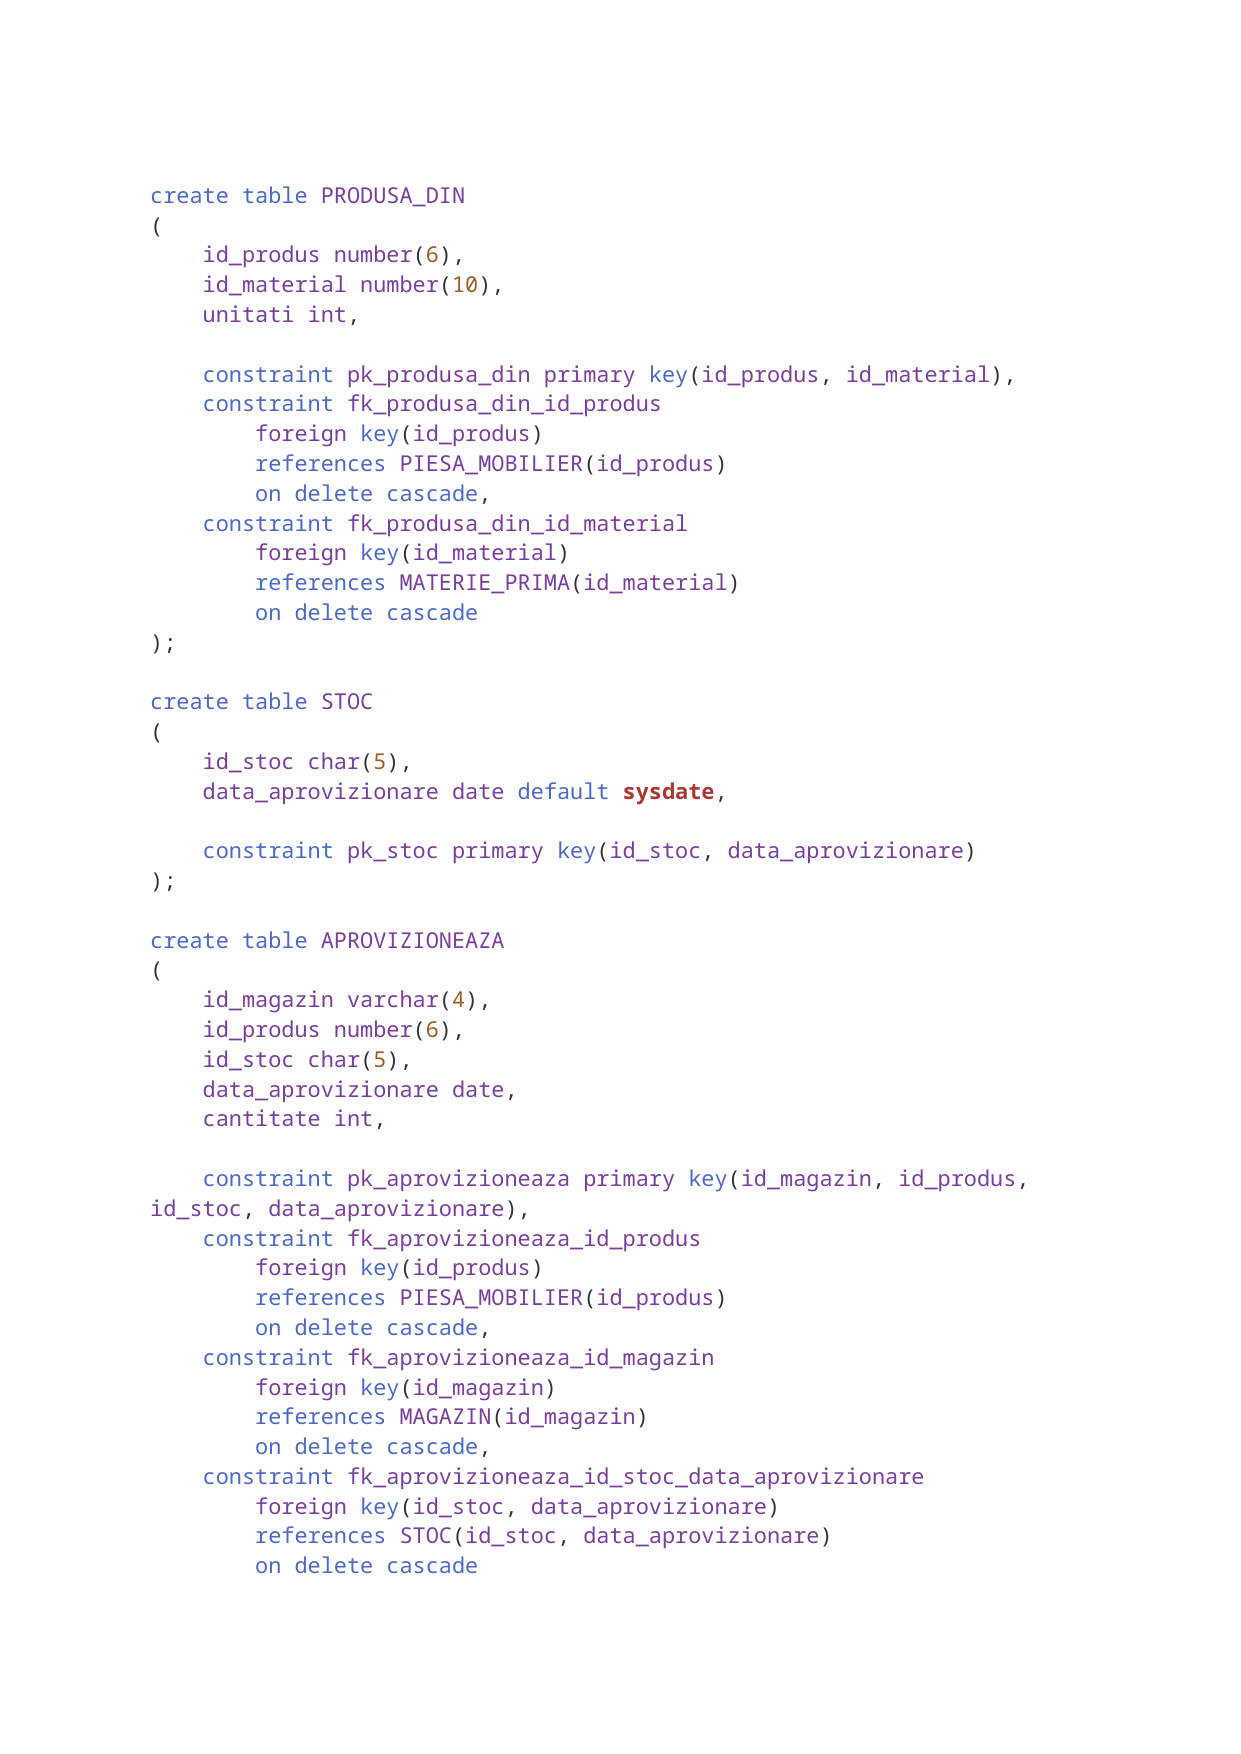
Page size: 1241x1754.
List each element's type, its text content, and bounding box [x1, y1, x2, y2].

text ( [150, 716, 1090, 746]
text ); [150, 627, 1090, 656]
text create table APROVIZIONEAZA [150, 924, 1090, 954]
text foreign key(id_material) [150, 537, 1090, 567]
text constraint fk_aprovizioneaza_id_stoc_data_aprovizionare [150, 1461, 1090, 1491]
text id_stoc char(5), [150, 1044, 1090, 1073]
text constraint fk_produsa_din_id_produs [150, 388, 1090, 418]
text id_magazin varchar(4), [150, 984, 1090, 1014]
text foreign key(id_stoc, data_aprovizionare) [150, 1491, 1090, 1520]
text create table STOC [150, 686, 1090, 716]
text references MAGAZIN(id_magazin) [150, 1401, 1090, 1431]
text id_material number(10), [150, 269, 1090, 299]
text references MATERIE_PRIMA(id_material) [150, 567, 1090, 597]
text references PIESA_MOBILIER(id_produs) [150, 1282, 1090, 1312]
text data_aprovizionare date default sysdate, [150, 776, 1090, 805]
text foreign key(id_produs) [150, 1252, 1090, 1282]
text foreign key(id_magazin) [150, 1371, 1090, 1401]
text data_aprovizionare date, [150, 1073, 1090, 1103]
text ( [150, 954, 1090, 984]
text on delete cascade, [150, 1431, 1090, 1461]
text id_produs number(6), [150, 1014, 1090, 1044]
text constraint fk_produsa_din_id_material [150, 507, 1090, 537]
text on delete cascade, [150, 478, 1090, 507]
text references PIESA_MOBILIER(id_produs) [150, 448, 1090, 478]
text on delete cascade [150, 597, 1090, 627]
text on delete cascade [150, 1550, 1090, 1580]
text foreign key(id_produs) [150, 418, 1090, 448]
text id_produs number(6), [150, 239, 1090, 269]
text ); [150, 865, 1090, 895]
text constraint pk_produsa_din primary key(id_produs, id_material), [150, 358, 1090, 388]
text on delete cascade, [150, 1312, 1090, 1342]
text create table PRODUSA_DIN [150, 180, 1090, 209]
text ( [150, 209, 1090, 239]
text constraint pk_stoc primary key(id_stoc, data_aprovizionare) [150, 835, 1090, 865]
text unitati int, [150, 299, 1090, 329]
text cantitate int, [150, 1103, 1090, 1133]
text references STOC(id_stoc, data_aprovizionare) [150, 1520, 1090, 1550]
text id_stoc char(5), [150, 746, 1090, 776]
text constraint fk_aprovizioneaza_id_magazin [150, 1342, 1090, 1371]
text constraint pk_aprovizioneaza primary key(id_magazin, id_produs, id_stoc, data_aprovizionare), [150, 1163, 1090, 1222]
text constraint fk_aprovizioneaza_id_produs [150, 1222, 1090, 1252]
